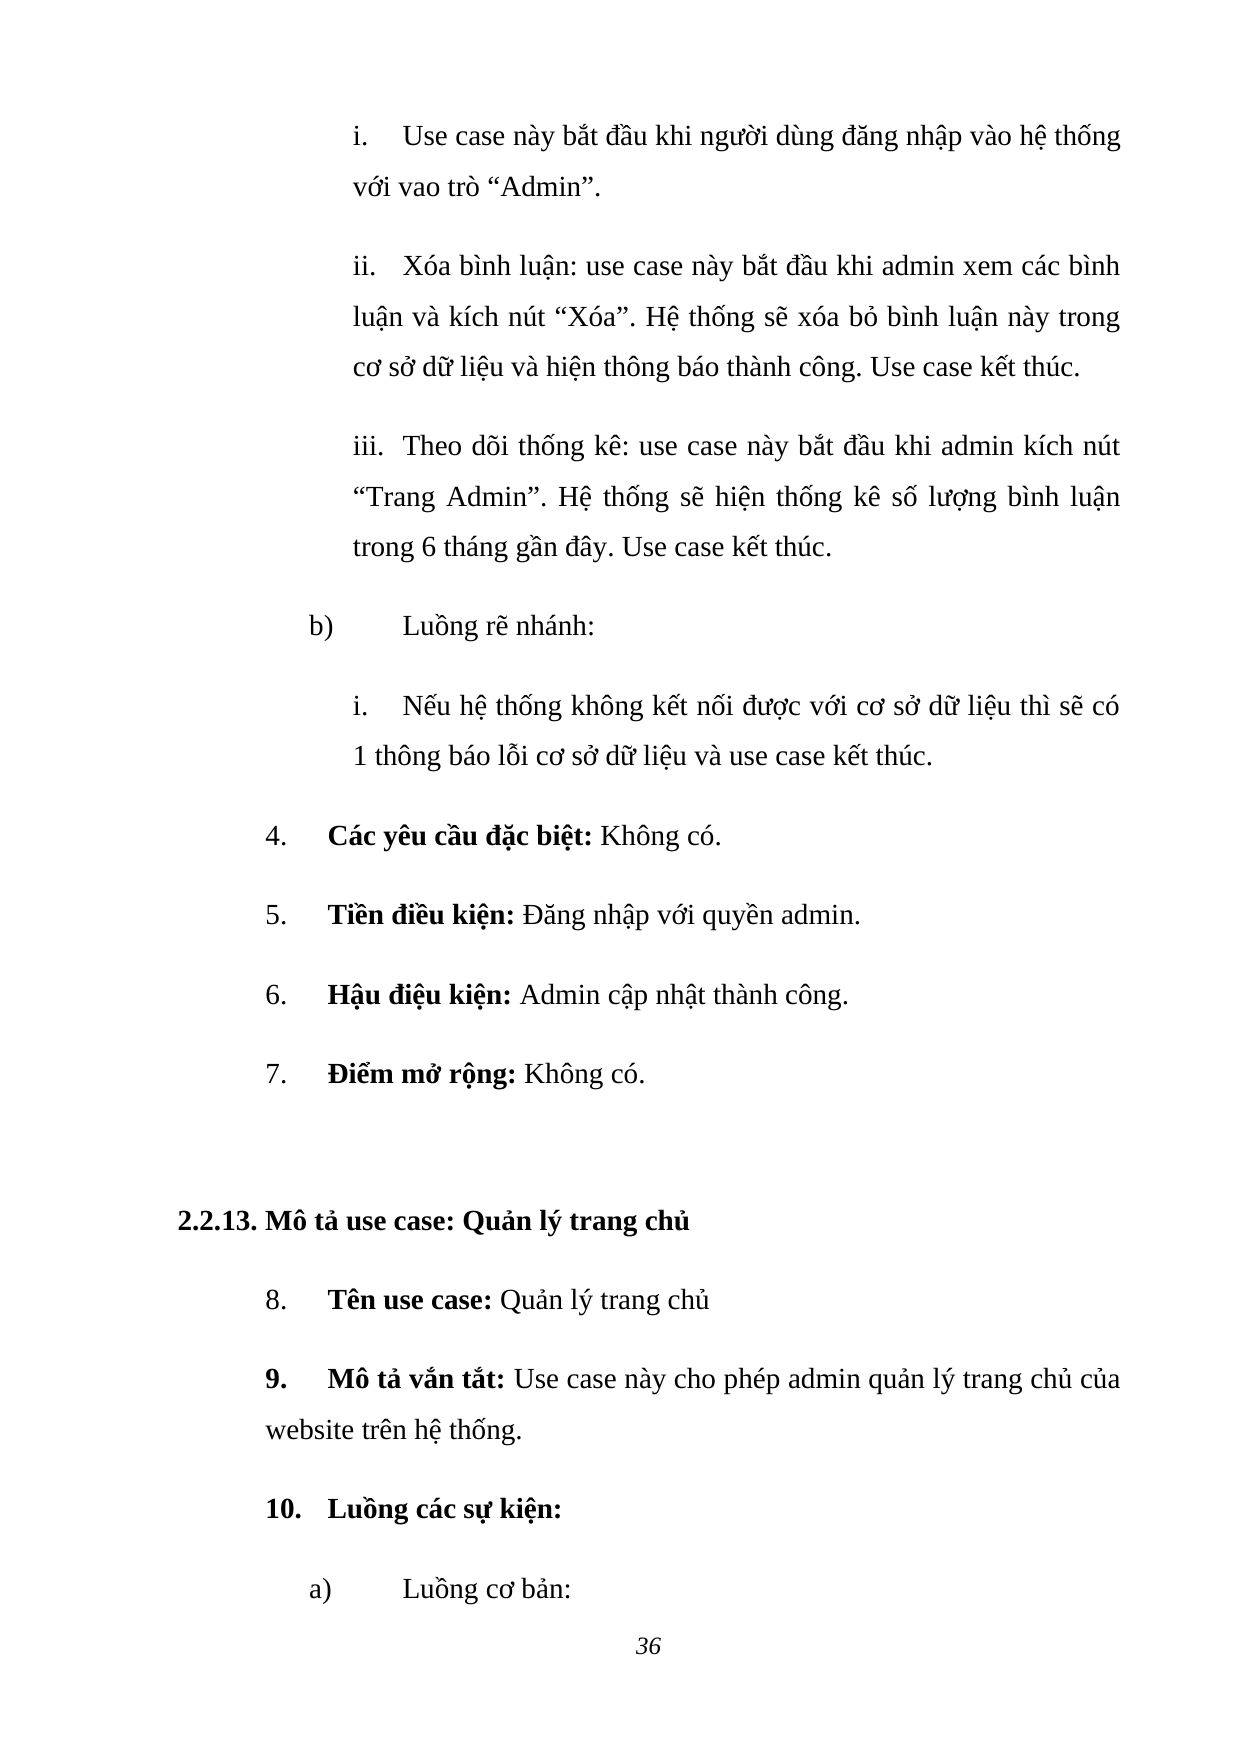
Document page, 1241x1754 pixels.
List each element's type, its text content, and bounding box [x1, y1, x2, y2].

list Luồng rẽ nhánh: [309, 608, 1122, 642]
list Xóa bình luận: use case này bắt đầu khi admin xem các bình luận và kích nút “Xóa”. Hệ thống sẽ xóa bỏ bình luận này trong cơ sở dữ liệu và hiện thông báo thành công. Use case kết thúc. [353, 248, 1122, 382]
list Theo dõi thống kê: use case này bắt đầu khi admin kích nút “Trang Admin”. Hệ thống sẽ hiện thống kê số lượng bình luận trong 6 tháng gần đây. Use case kết thúc. [353, 428, 1122, 563]
list Điểm mở rộng: Không có. [265, 1056, 1122, 1090]
list Nếu hệ thống không kết nối được với cơ sở dữ liệu thì sẽ có 1 thông báo lỗi cơ sở dữ liệu và use case kết thúc. [353, 688, 1122, 772]
list Tên use case: Quản lý trang chủ [265, 1282, 1122, 1316]
list Các yêu cầu đặc biệt: Không có. [265, 818, 1122, 851]
list Luồng cơ bản: [309, 1571, 1122, 1604]
list Luồng các sự kiện: [265, 1491, 1122, 1525]
subtitle 2.2.13. Mô tả use case: Quản lý trang chủ [177, 1203, 1122, 1236]
list Mô tả vắn tắt: Use case này cho phép admin quản lý trang chủ của website trên hệ thống. [265, 1362, 1122, 1446]
list Tiền điều kiện: Đăng nhập với quyền admin. [265, 897, 1122, 931]
list Use case này bắt đầu khi người dùng đăng nhập vào hệ thống với vao trò “Admin”. [353, 118, 1122, 202]
list Hậu điệu kiện: Admin cập nhật thành công. [265, 977, 1122, 1010]
